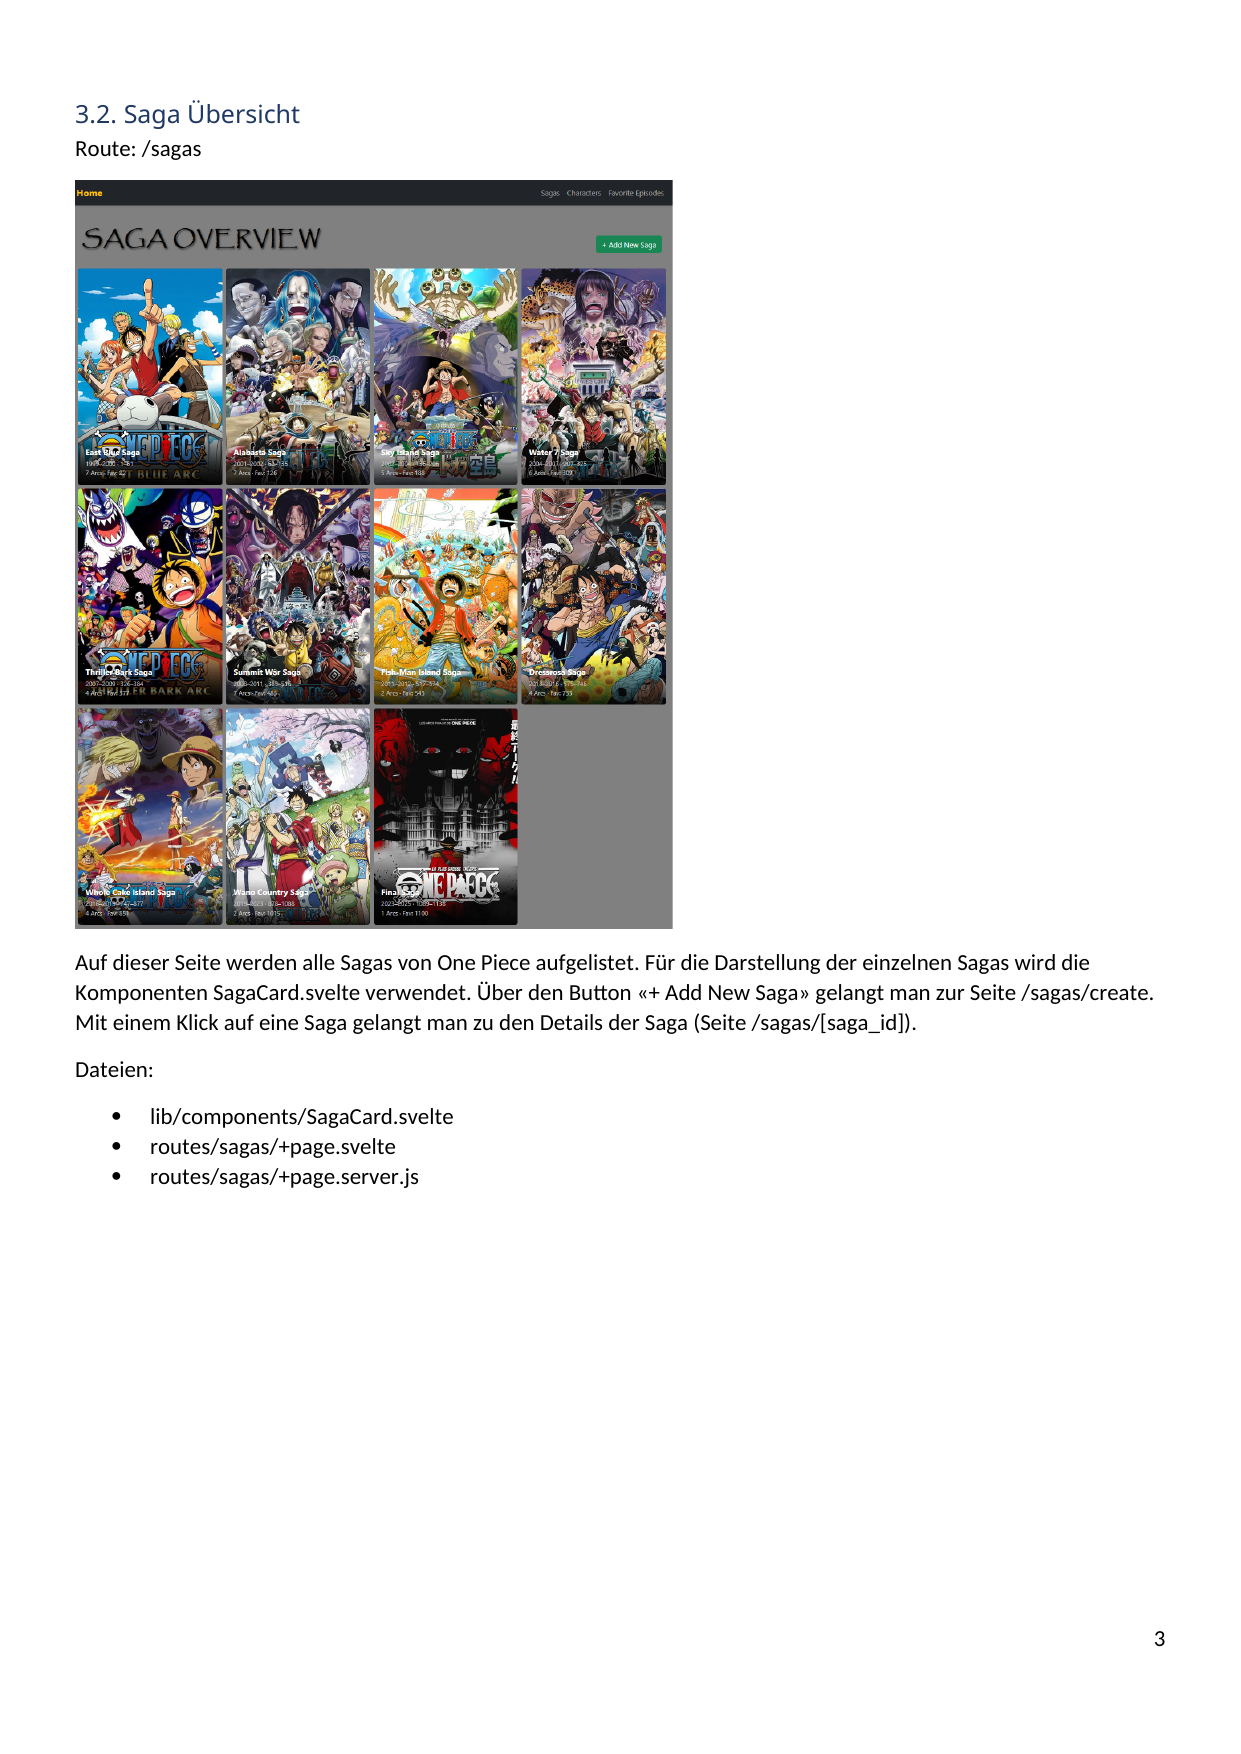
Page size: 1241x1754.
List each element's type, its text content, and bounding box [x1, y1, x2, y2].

list lib/components/SagaCard.svelte [112, 1102, 1165, 1130]
text Route: /sagas [75, 134, 1165, 162]
text Auf dieser Seite werden alle Sagas von One Piece aufgelistet. Für die Darstellung der einzelnen Sagas wird die Komponenten SagaCard.svelte verwendet. Über den Button «+ Add New Saga» gelangt man zur Seite /sagas/create. Mit einem Klick auf eine Saga gelangt man zu den Details der Saga (Seite /sagas/[saga_id]). [75, 948, 1165, 1036]
list routes/sagas/+page.svelte [112, 1132, 1165, 1160]
picture [75, 180, 673, 929]
subtitle Saga Übersicht [75, 97, 1165, 131]
text Dateien: [75, 1055, 1165, 1083]
list routes/sagas/+page.server.js [112, 1162, 1165, 1190]
